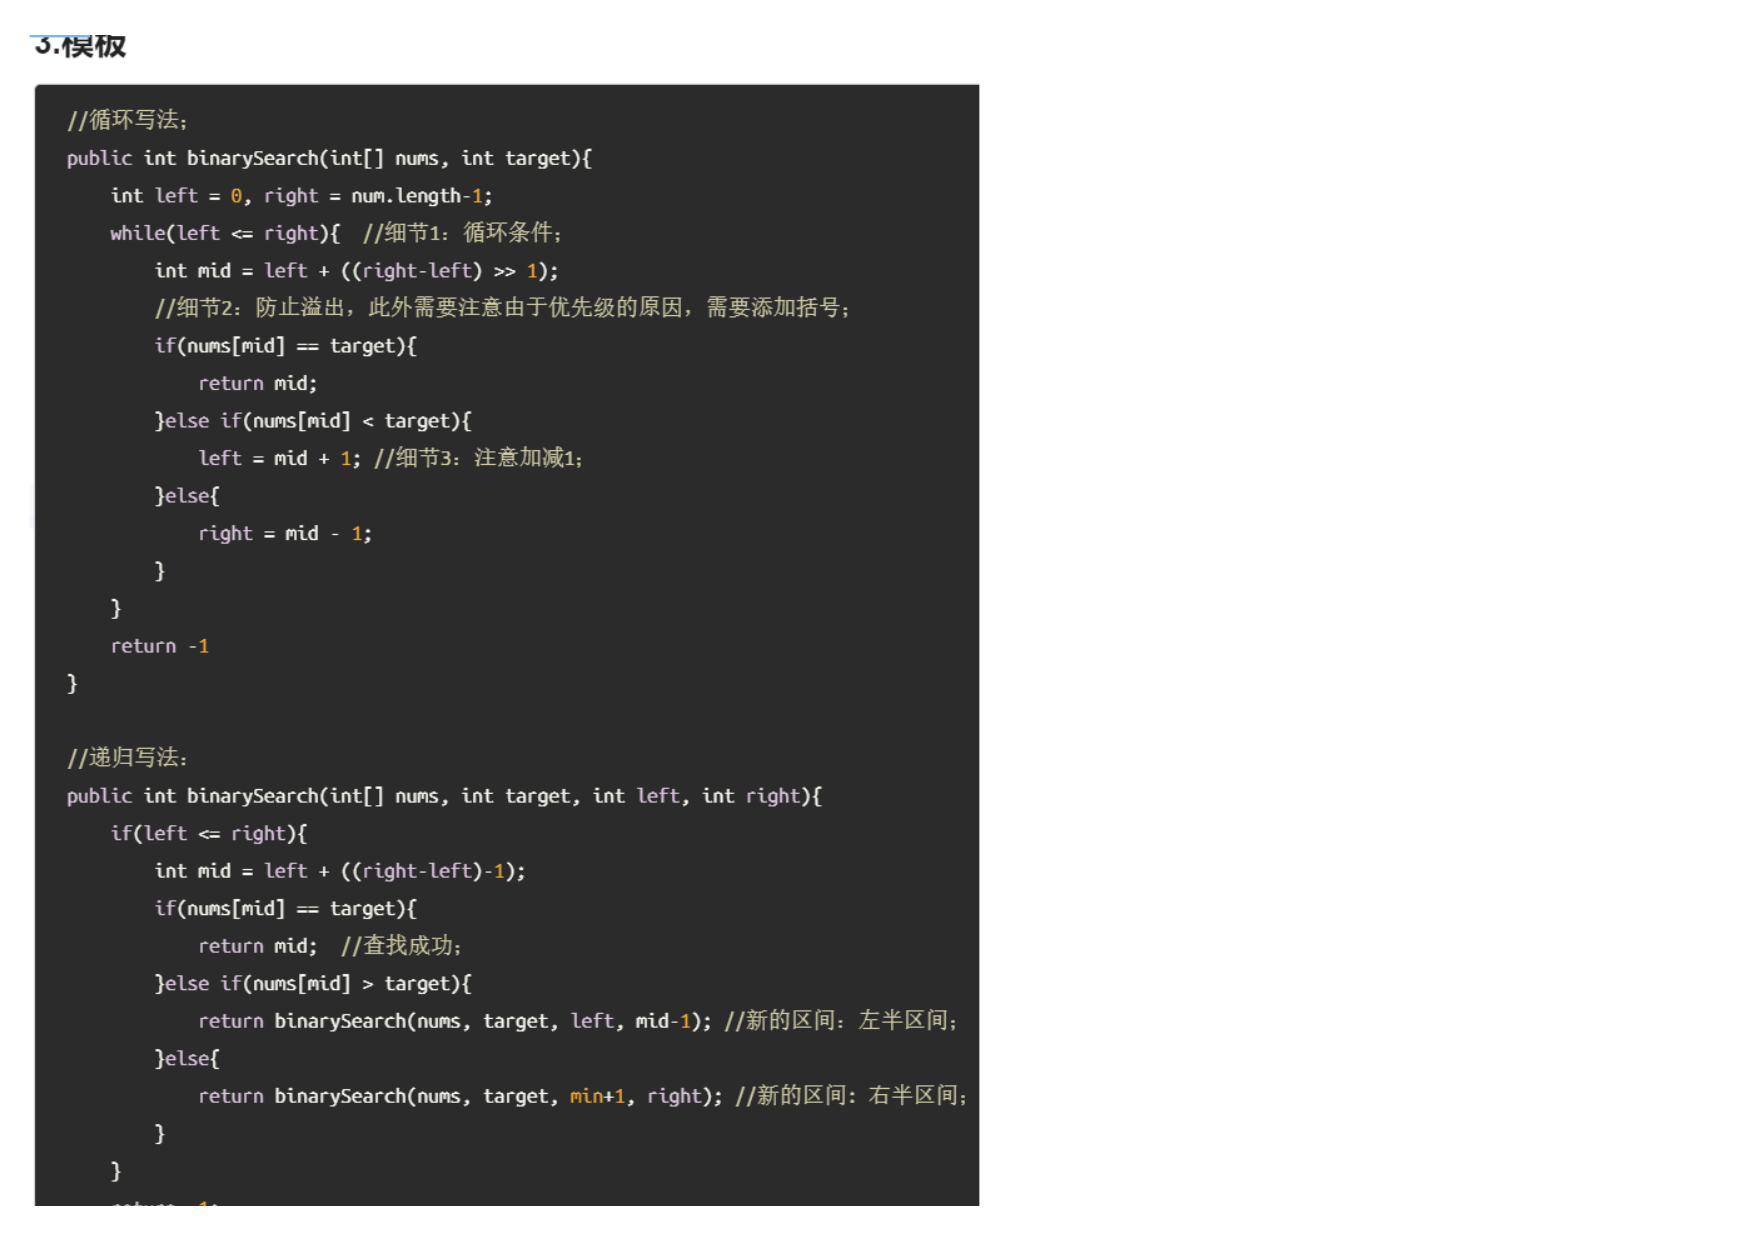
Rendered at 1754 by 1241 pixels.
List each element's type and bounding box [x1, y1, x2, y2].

picture [29, 35, 980, 1206]
